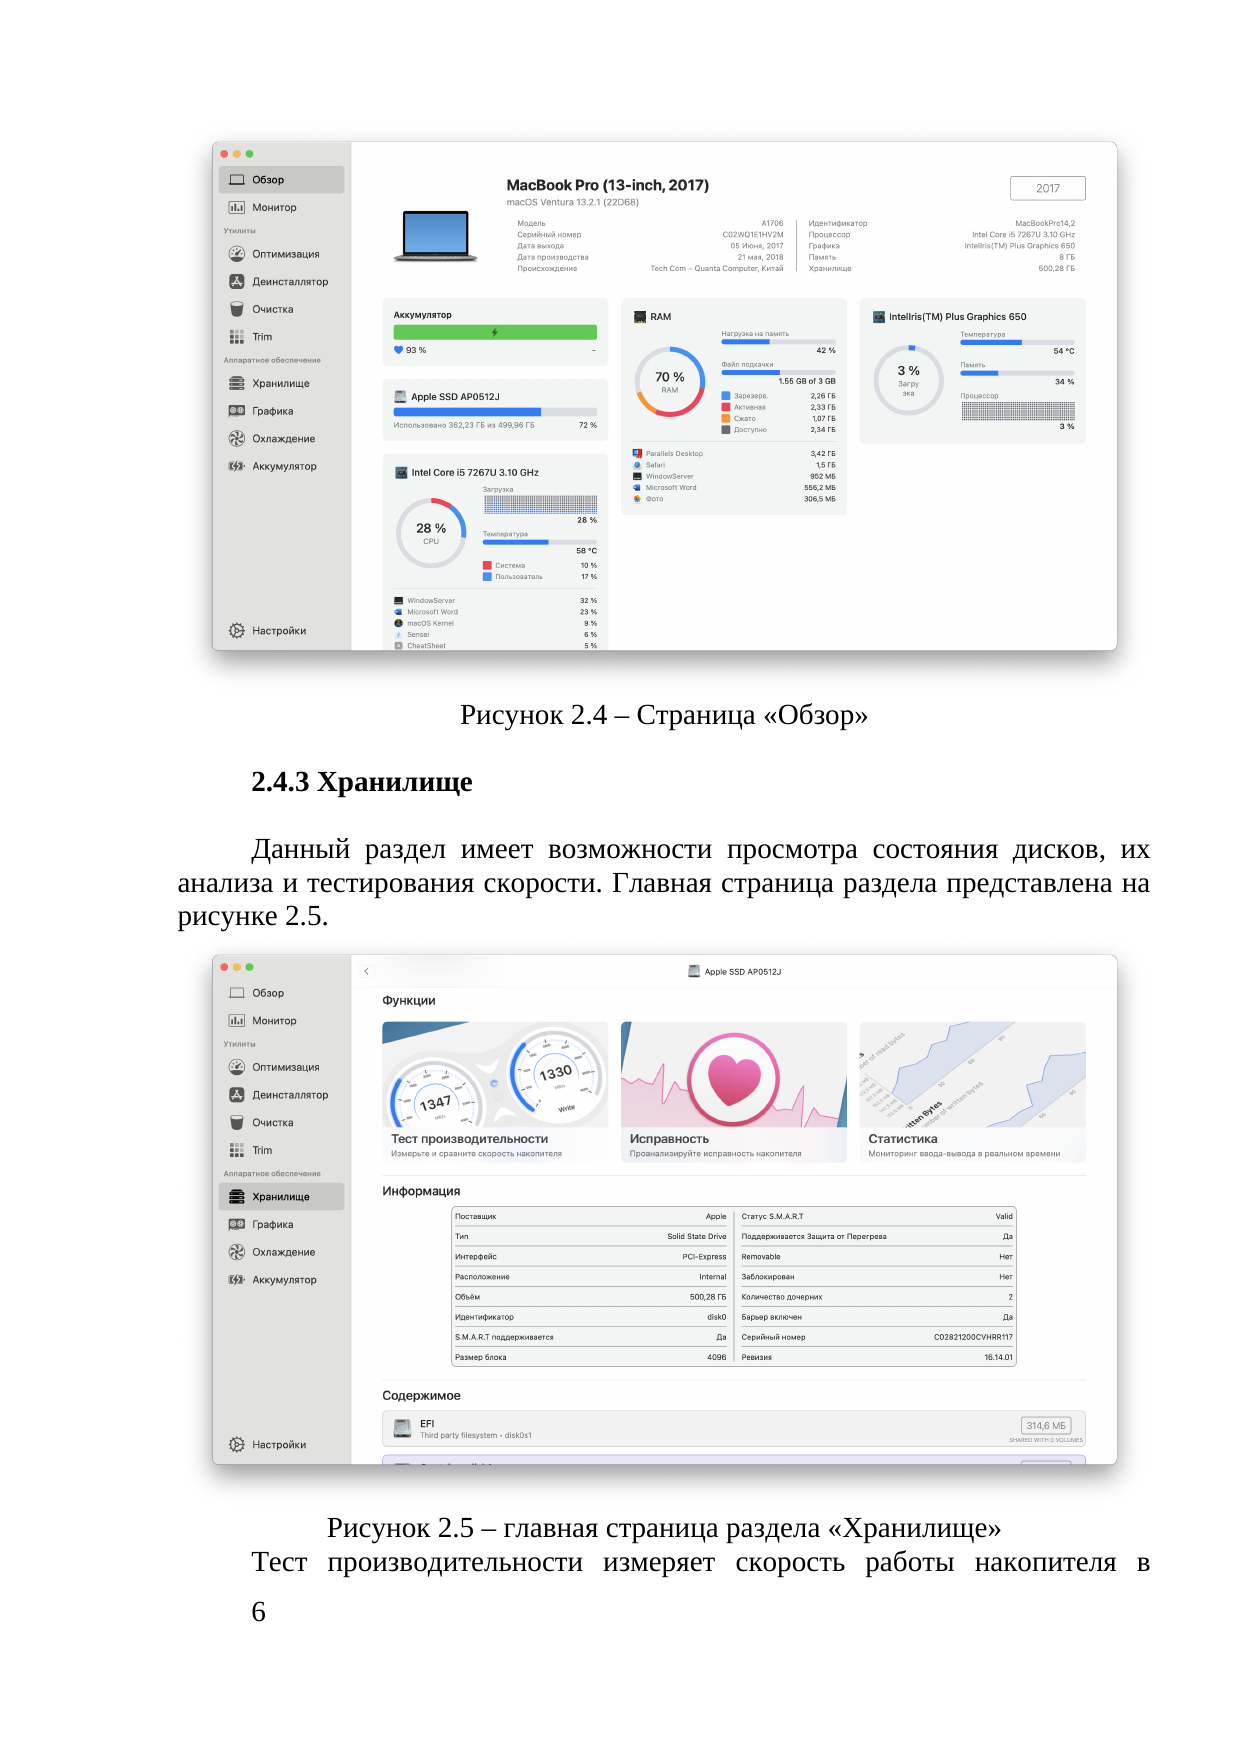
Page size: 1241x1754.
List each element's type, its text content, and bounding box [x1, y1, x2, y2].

picture [177, 931, 1152, 1511]
picture [177, 118, 1152, 697]
text Рисунок 2.4 – Страница «Обзор» [177, 697, 1152, 731]
text Данный раздел имеет возможности просмотра состояния дисков, их анализа и тестирования скорости. Главная страница раздела представлена на рисунке 2.5. [177, 831, 1152, 931]
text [177, 1544, 1152, 1578]
subtitle 2.4.3 Хранилище [251, 764, 1152, 798]
text Рисунок 2.5 – главная страница раздела «Хранилище» [177, 1511, 1152, 1544]
